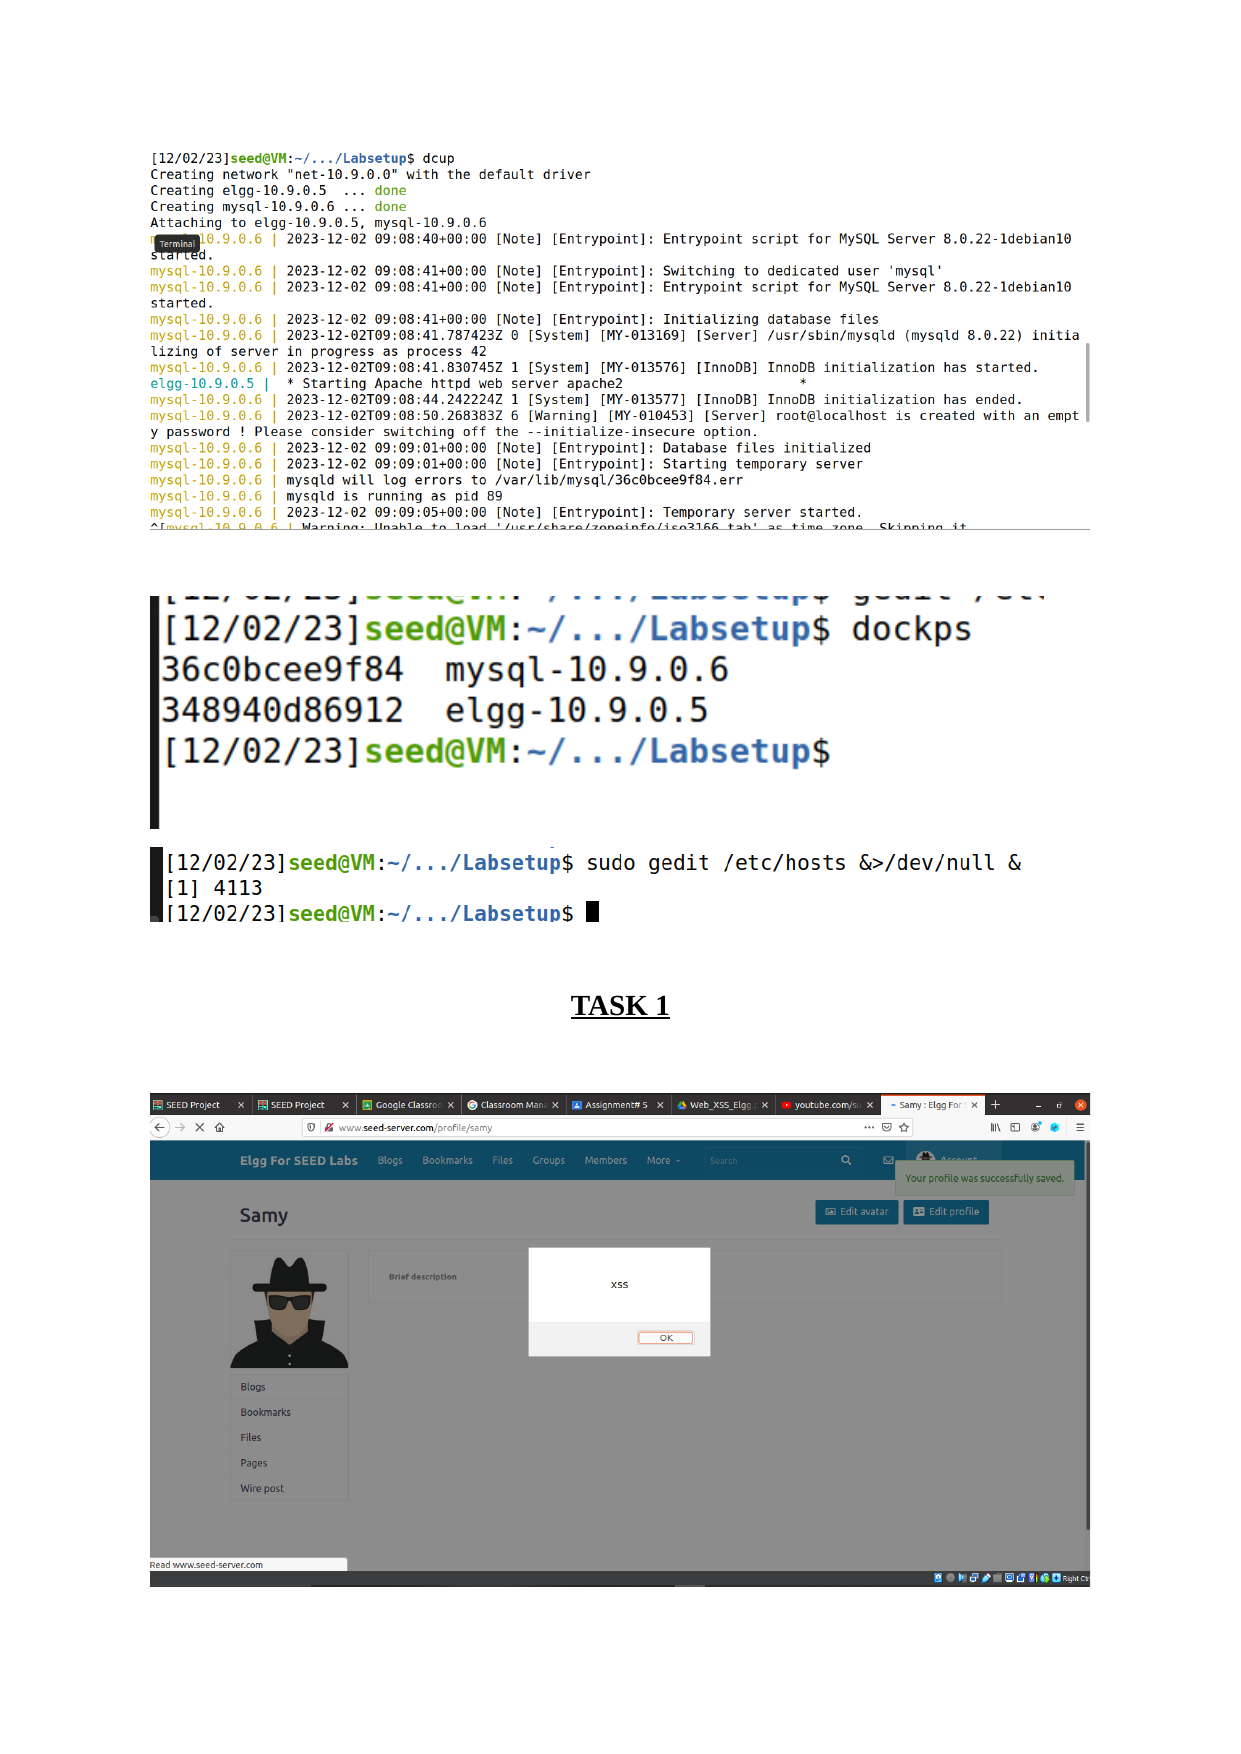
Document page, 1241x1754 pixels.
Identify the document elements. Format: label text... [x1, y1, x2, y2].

picture [150, 847, 1091, 922]
picture [150, 1093, 1091, 1587]
text TASK 1 [150, 988, 1090, 1021]
picture [150, 150, 1091, 530]
picture [150, 596, 1044, 829]
